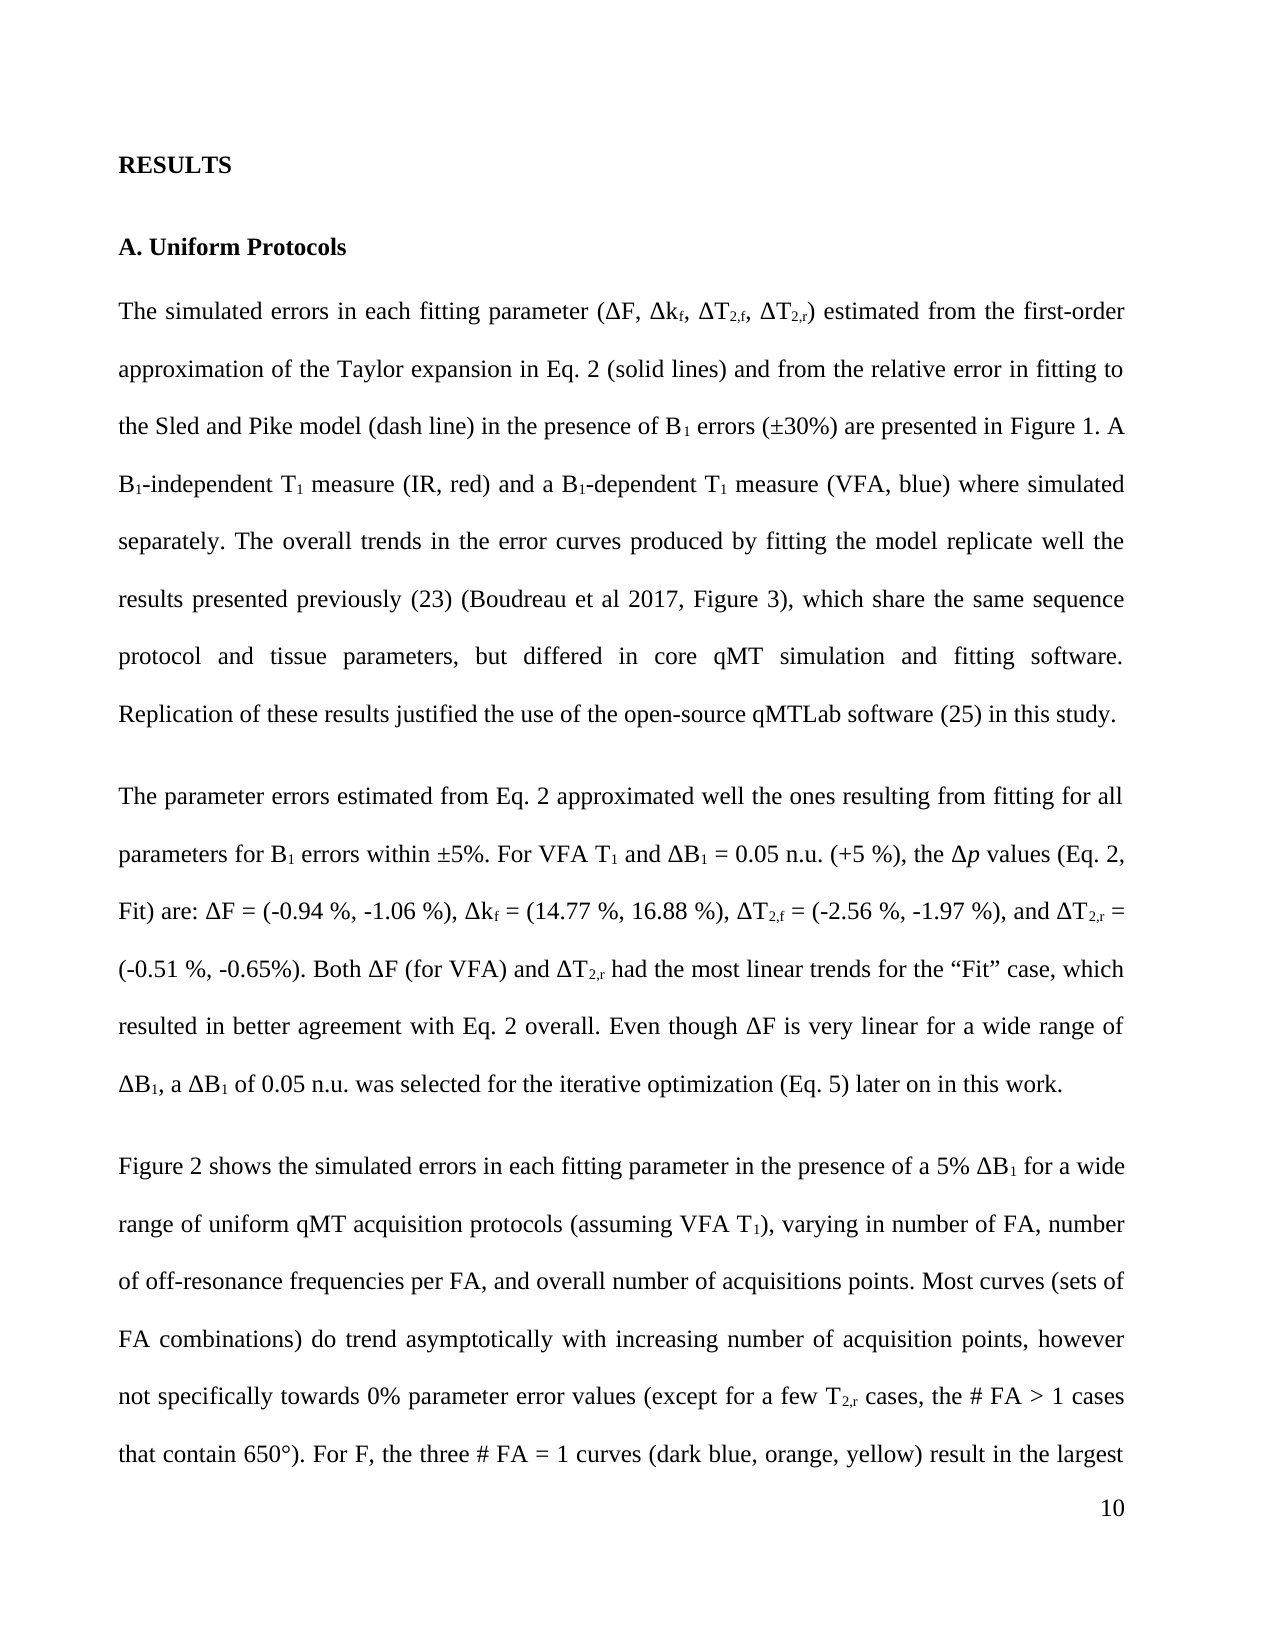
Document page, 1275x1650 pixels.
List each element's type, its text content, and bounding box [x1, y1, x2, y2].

text The parameter errors estimated from Eq. 2 approximated well the ones resulting from fitting for all parameters for B1 errors within ±5%. For VFA T1 and ΔB1 = 0.05 n.u. (+5 %), the Δp values (Eq. 2, Fit) are: ΔF = (-0.94 %, -1.06 %), Δkf = (14.77 %, 16.88 %), ΔT2,f = (-2.56 %, -1.97 %), and ΔT2,r = (-0.51 %, -0.65%). Both ΔF (for VFA) and ΔT2,r had the most linear trends for the “Fit” case, which resulted in better agreement with Eq. 2 overall. Even though ΔF is very linear for a wide range of ΔB1, a ΔB1 of 0.05 n.u. was selected for the iterative optimization (Eq. 5) later on in this work. [118, 781, 1125, 1097]
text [118, 1151, 1125, 1467]
subtitle Uniform Protocols [118, 232, 1125, 261]
subtitle RESULTS [118, 150, 1125, 179]
text The simulated errors in each fitting parameter (ΔF, Δkf, ΔT2,f, ΔT2,r) estimated from the first-order approximation of the Taylor expansion in Eq. 2 (solid lines) and from the relative error in fitting to the Sled and Pike model (dash line) in the presence of B1 errors (±30%) are presented in Figure 1. A B1-independent T1 measure (IR, red) and a B1-dependent T1 measure (VFA, blue) where simulated separately. The overall trends in the error curves produced by fitting the model replicate well the results presented previously (23) (Boudreau et al 2017, Figure 3), which share the same sequence protocol and tissue parameters, but differed in core qMT simulation and fitting software. Replication of these results justified the use of the open-source qMTLab software (25) in this study. [118, 296, 1125, 727]
